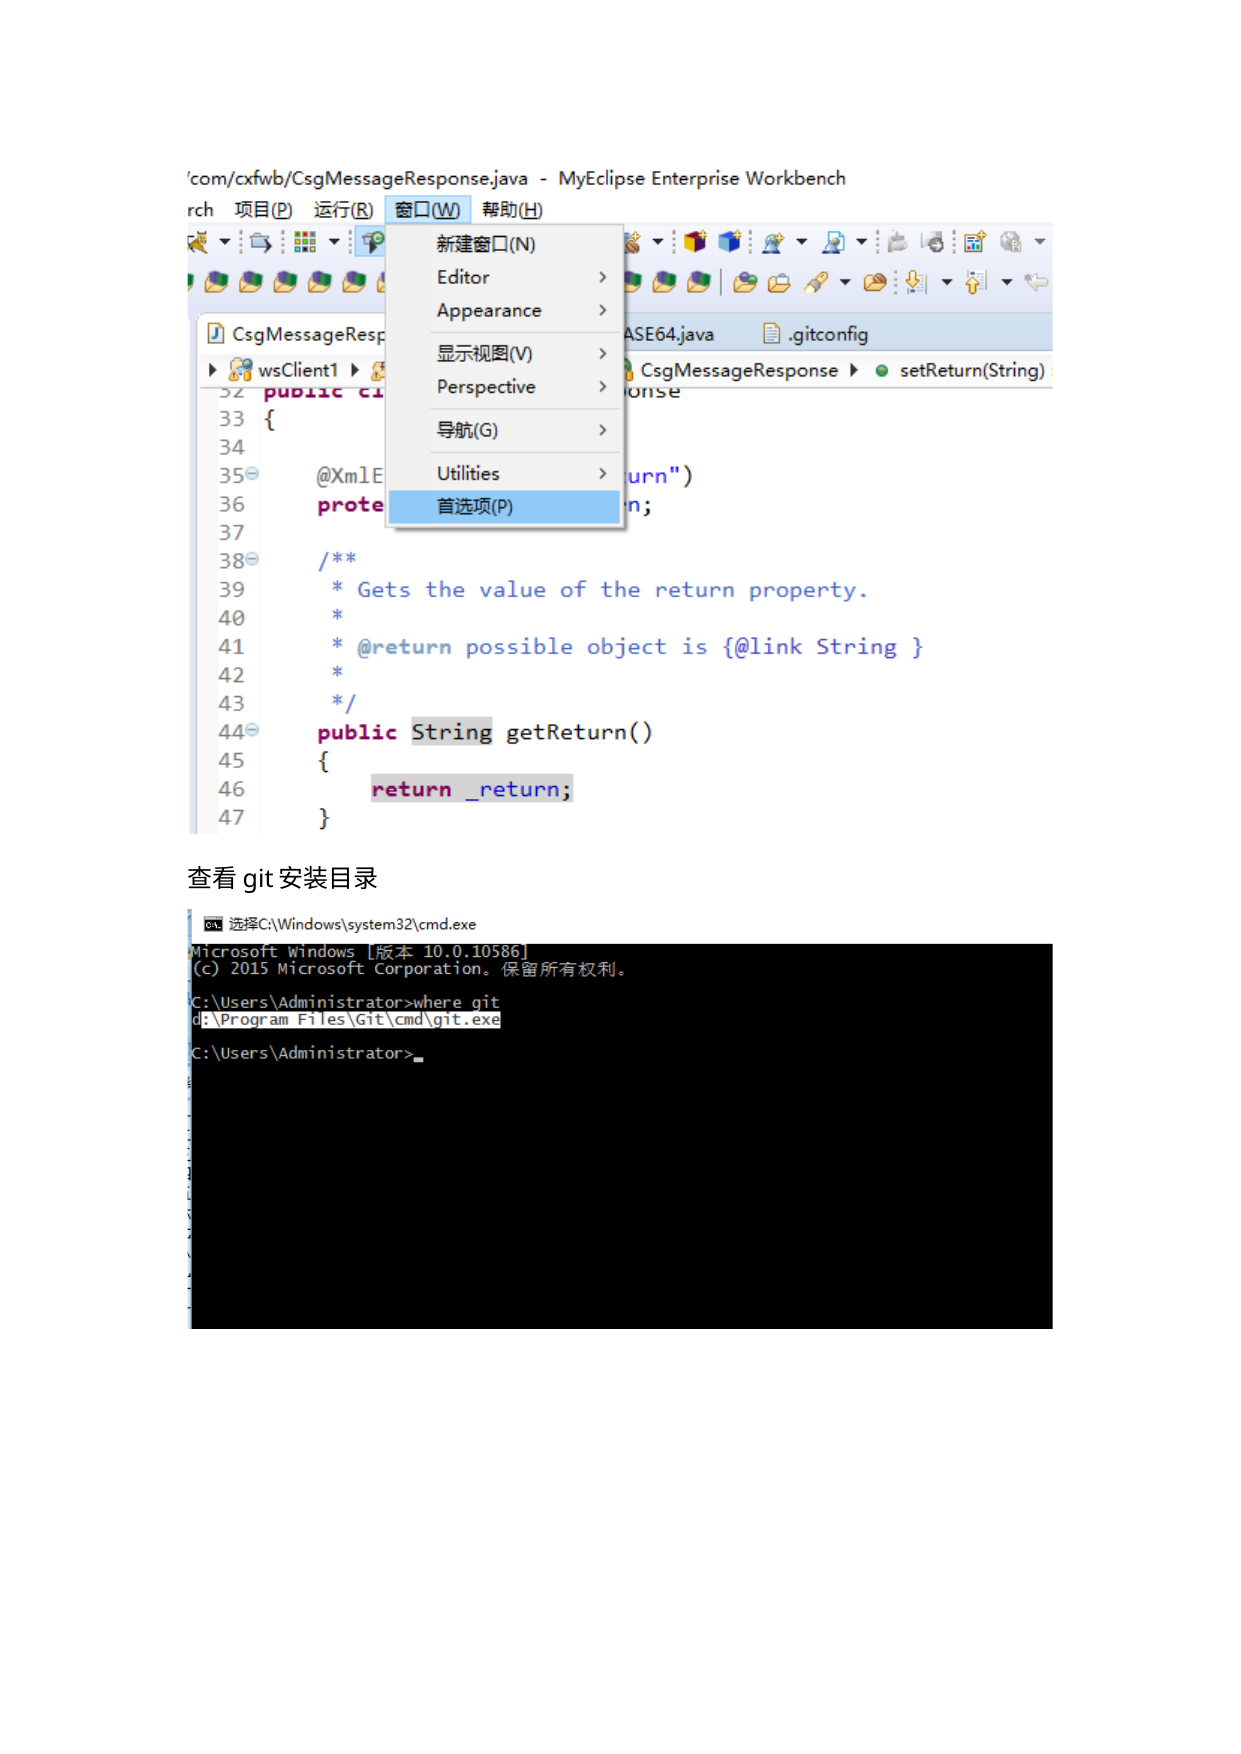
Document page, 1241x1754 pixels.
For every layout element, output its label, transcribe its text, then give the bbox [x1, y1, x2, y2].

picture [187, 162, 1053, 834]
text 查看git安装目录 [187, 844, 1053, 909]
picture [187, 909, 1053, 1329]
